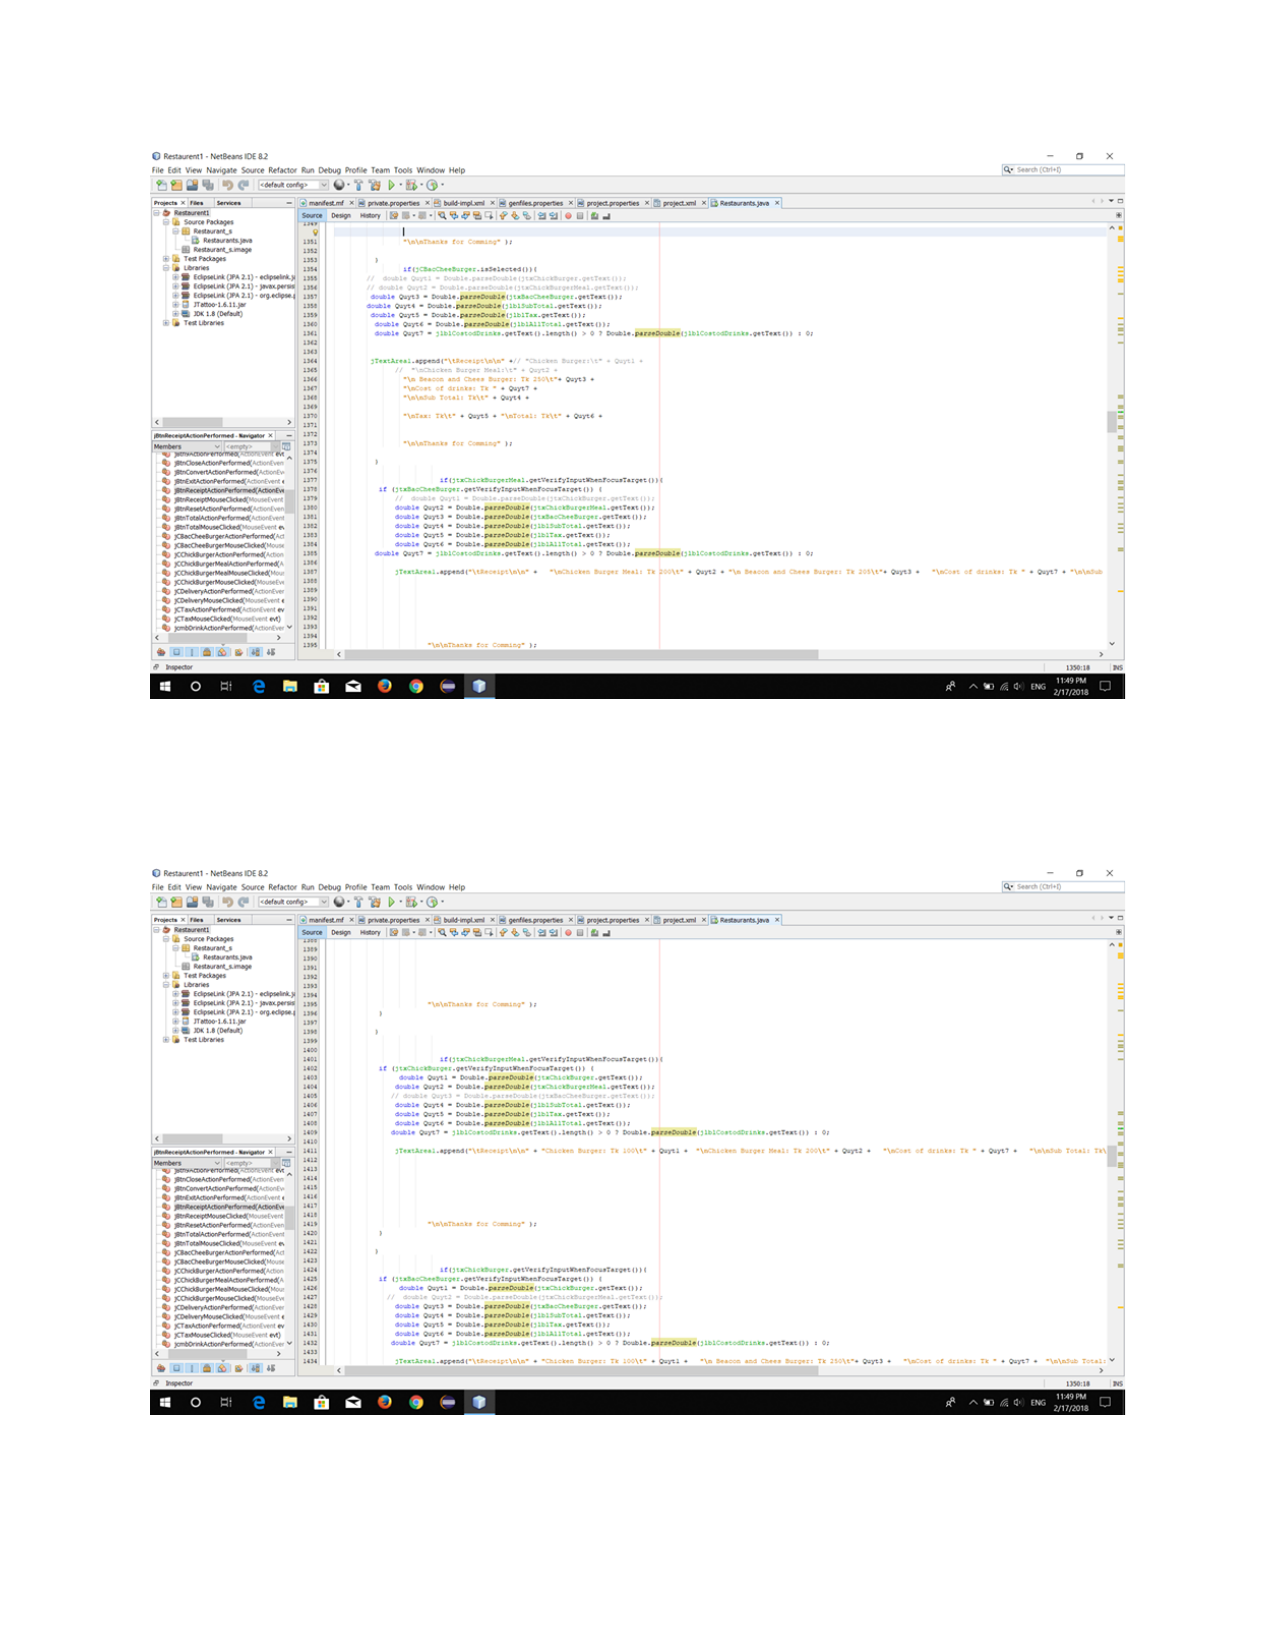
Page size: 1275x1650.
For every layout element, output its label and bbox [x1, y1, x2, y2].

picture [150, 866, 1125, 1415]
picture [150, 150, 1125, 699]
